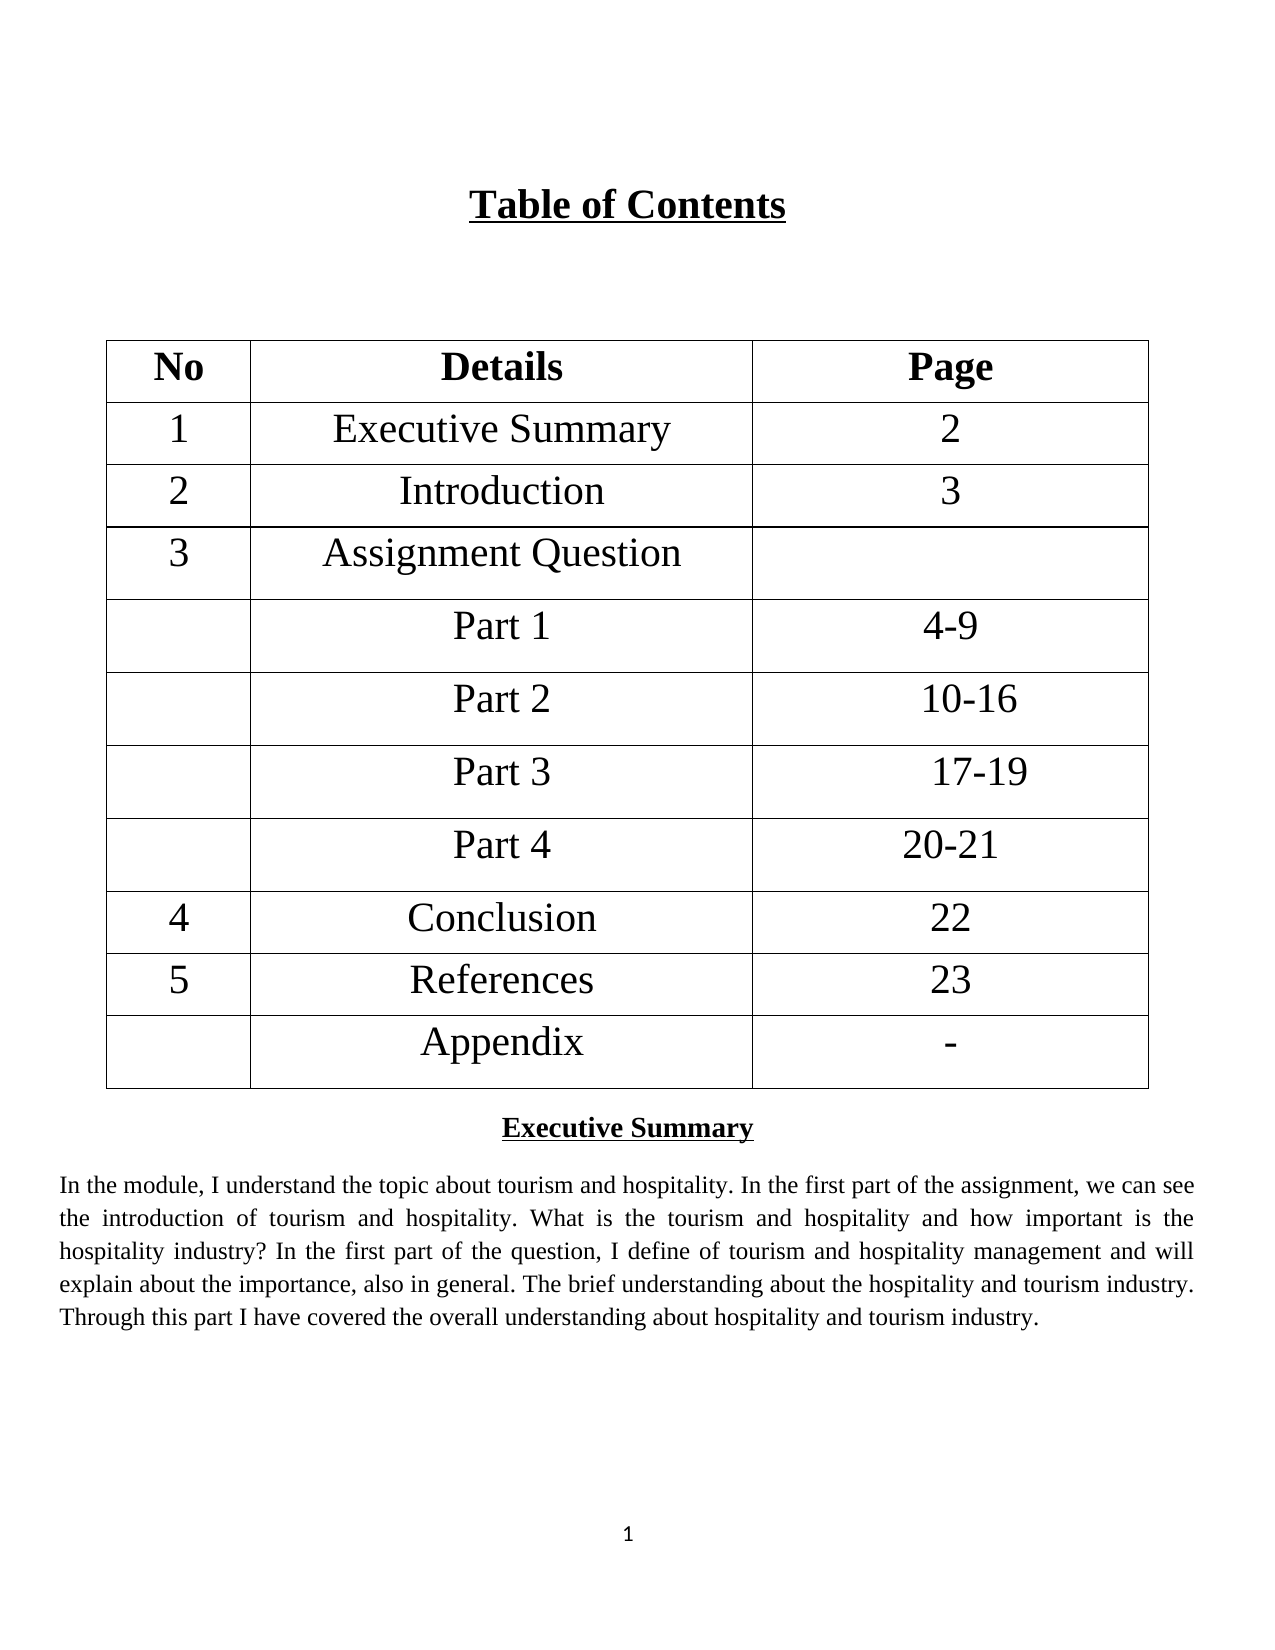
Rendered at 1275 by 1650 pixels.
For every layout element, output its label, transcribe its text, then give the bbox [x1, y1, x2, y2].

table_cell 2 [753, 403, 1148, 464]
table_cell [107, 1016, 250, 1088]
table_header Page [753, 341, 1148, 402]
text Table of Contents [59, 179, 1196, 227]
table_cell Part 1 [251, 600, 752, 672]
table_cell 1 [107, 403, 250, 464]
table_cell 17-19 [753, 746, 1148, 818]
table_cell - [753, 1016, 1148, 1088]
table_cell [107, 746, 250, 818]
table_cell 2 [107, 465, 250, 526]
table_cell 3 [753, 465, 1148, 526]
table_cell Introduction [251, 465, 752, 526]
table_cell Assignment Question [251, 528, 752, 599]
table_cell 22 [753, 892, 1148, 953]
text Executive Summary [59, 798, 1196, 1144]
table_cell 20-21 [753, 819, 1148, 891]
text In the module, I understand the topic about tourism and hospitality. In the first part of the assignment, we can see the introduction of tourism and hospitality. What is the tourism and hospitality and how important is the hospitality industry? In the first part of the question, I define of tourism and hospitality management and will explain about the importance, also in general. The brief understanding about the hospitality and tourism industry. Through this part I have covered the overall understanding about hospitality and tourism industry. [59, 1170, 1196, 1331]
table_cell 4 [107, 892, 250, 953]
table_cell Part 2 [251, 673, 752, 745]
table_cell Part 4 [251, 819, 752, 891]
table_cell Conclusion [251, 892, 752, 953]
table_cell [107, 673, 250, 745]
table_header Details [251, 341, 752, 402]
table_header No [107, 341, 250, 402]
table_cell [107, 600, 250, 672]
table_cell 10-16 [753, 673, 1148, 745]
table_cell 23 [753, 954, 1148, 1015]
table_cell [753, 528, 1148, 599]
table_cell Part 3 [251, 746, 752, 818]
table_cell References [251, 954, 752, 1015]
table_cell Appendix [251, 1016, 752, 1088]
table_cell 3 [107, 528, 250, 599]
table_cell 4-9 [753, 600, 1148, 672]
table_cell [107, 819, 250, 891]
table_cell 5 [107, 954, 250, 1015]
table_cell Executive Summary [251, 403, 752, 464]
